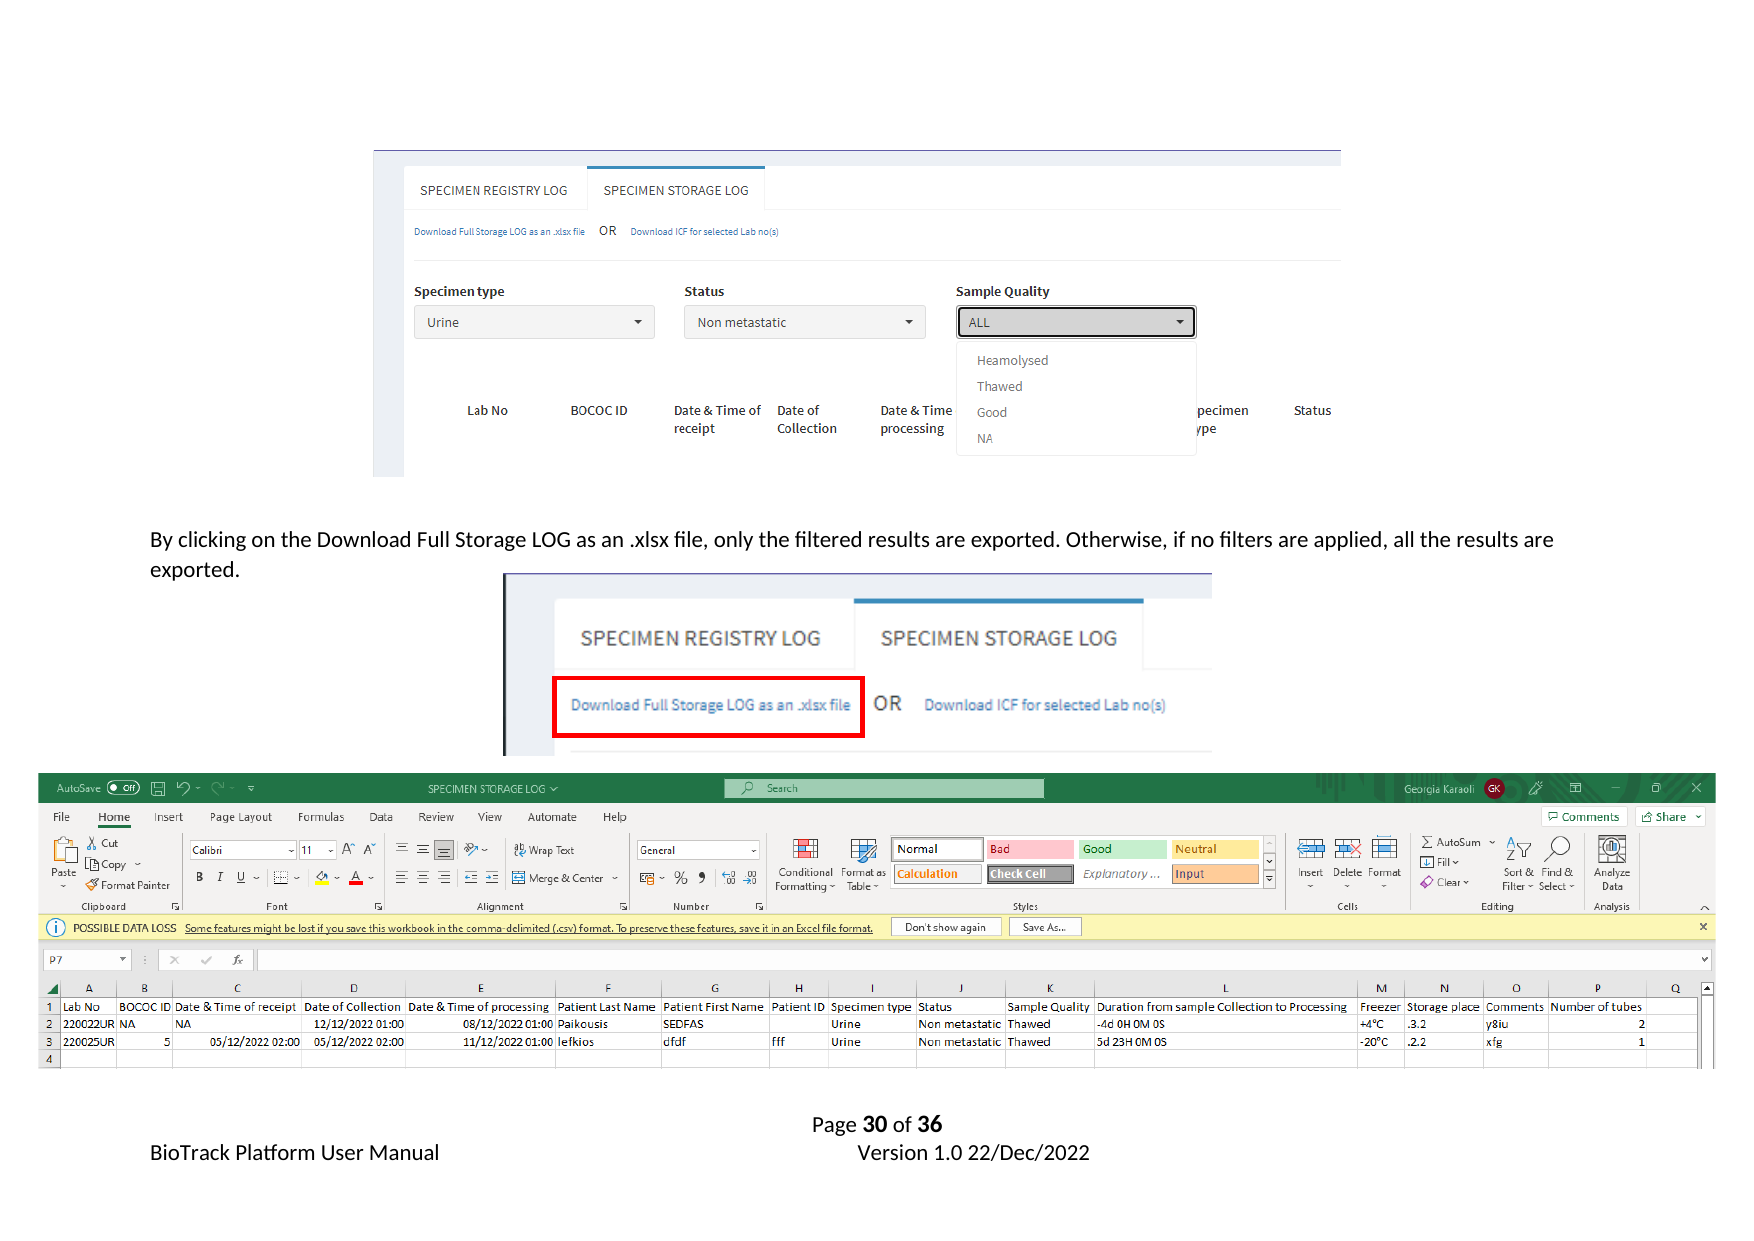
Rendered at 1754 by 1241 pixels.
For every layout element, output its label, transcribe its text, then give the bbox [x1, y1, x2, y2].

picture [503, 573, 1212, 756]
text By clicking on the Download Full Storage LOG as an .xlsx file, only the filtered results are exported. Otherwise, if no filters are applied, all the results are exported. [150, 525, 1604, 583]
picture [373, 150, 1341, 477]
picture [38, 773, 1716, 1069]
